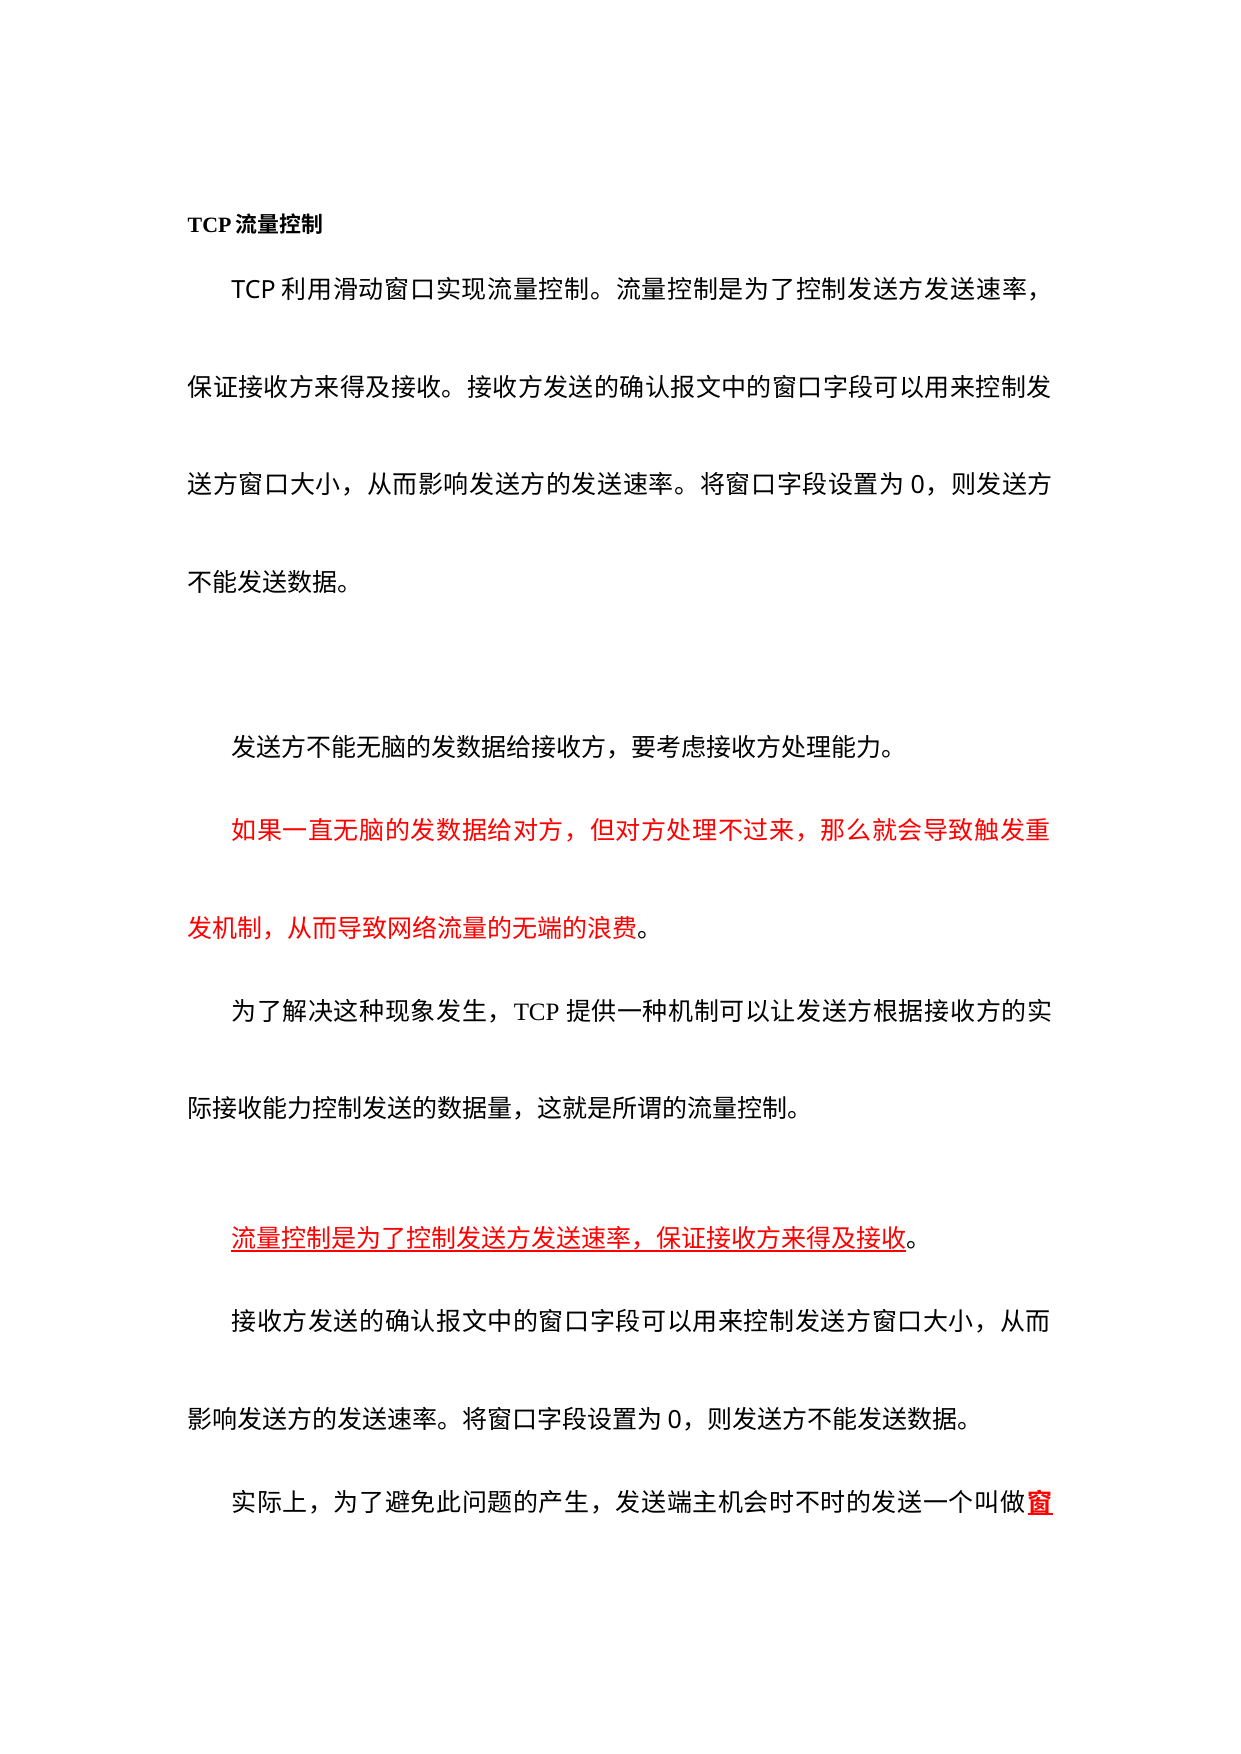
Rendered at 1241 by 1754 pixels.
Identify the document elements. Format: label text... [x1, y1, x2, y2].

text 为了解决这种现象发生，TCP 提供一种机制可以让发送方根据接收方的实际接收能力控制发送的数据量，这就是所谓的流量控制。 [187, 977, 1053, 1139]
text 流量控制是为了控制发送方发送速率，保证接收方来得及接收。 [187, 1204, 1053, 1269]
text 如果一直无脑的发数据给对方，但对方处理不过来，那么就会导致触发重发机制，从而导致网络流量的无端的浪费。 [187, 796, 1053, 959]
text TCP利用滑动窗口实现流量控制。流量控制是为了控制发送方发送速率，保证接收方来得及接收。接收方发送的确认报文中的窗口字段可以用来控制发送方窗口大小，从而影响发送方的发送速率。将窗口字段设置为0，则发送方不能发送数据。 [187, 255, 1053, 613]
text 接收方发送的确认报文中的窗口字段可以用来控制发送方窗口大小，从而影响发送方的发送速率。将窗口字段设置为0，则发送方不能发送数据。 [187, 1287, 1053, 1450]
text 发送方不能无脑的发数据给接收方，要考虑接收方处理能力。 [187, 713, 1053, 778]
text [187, 1468, 1053, 1533]
subtitle TCP流量控制 [187, 207, 1053, 239]
